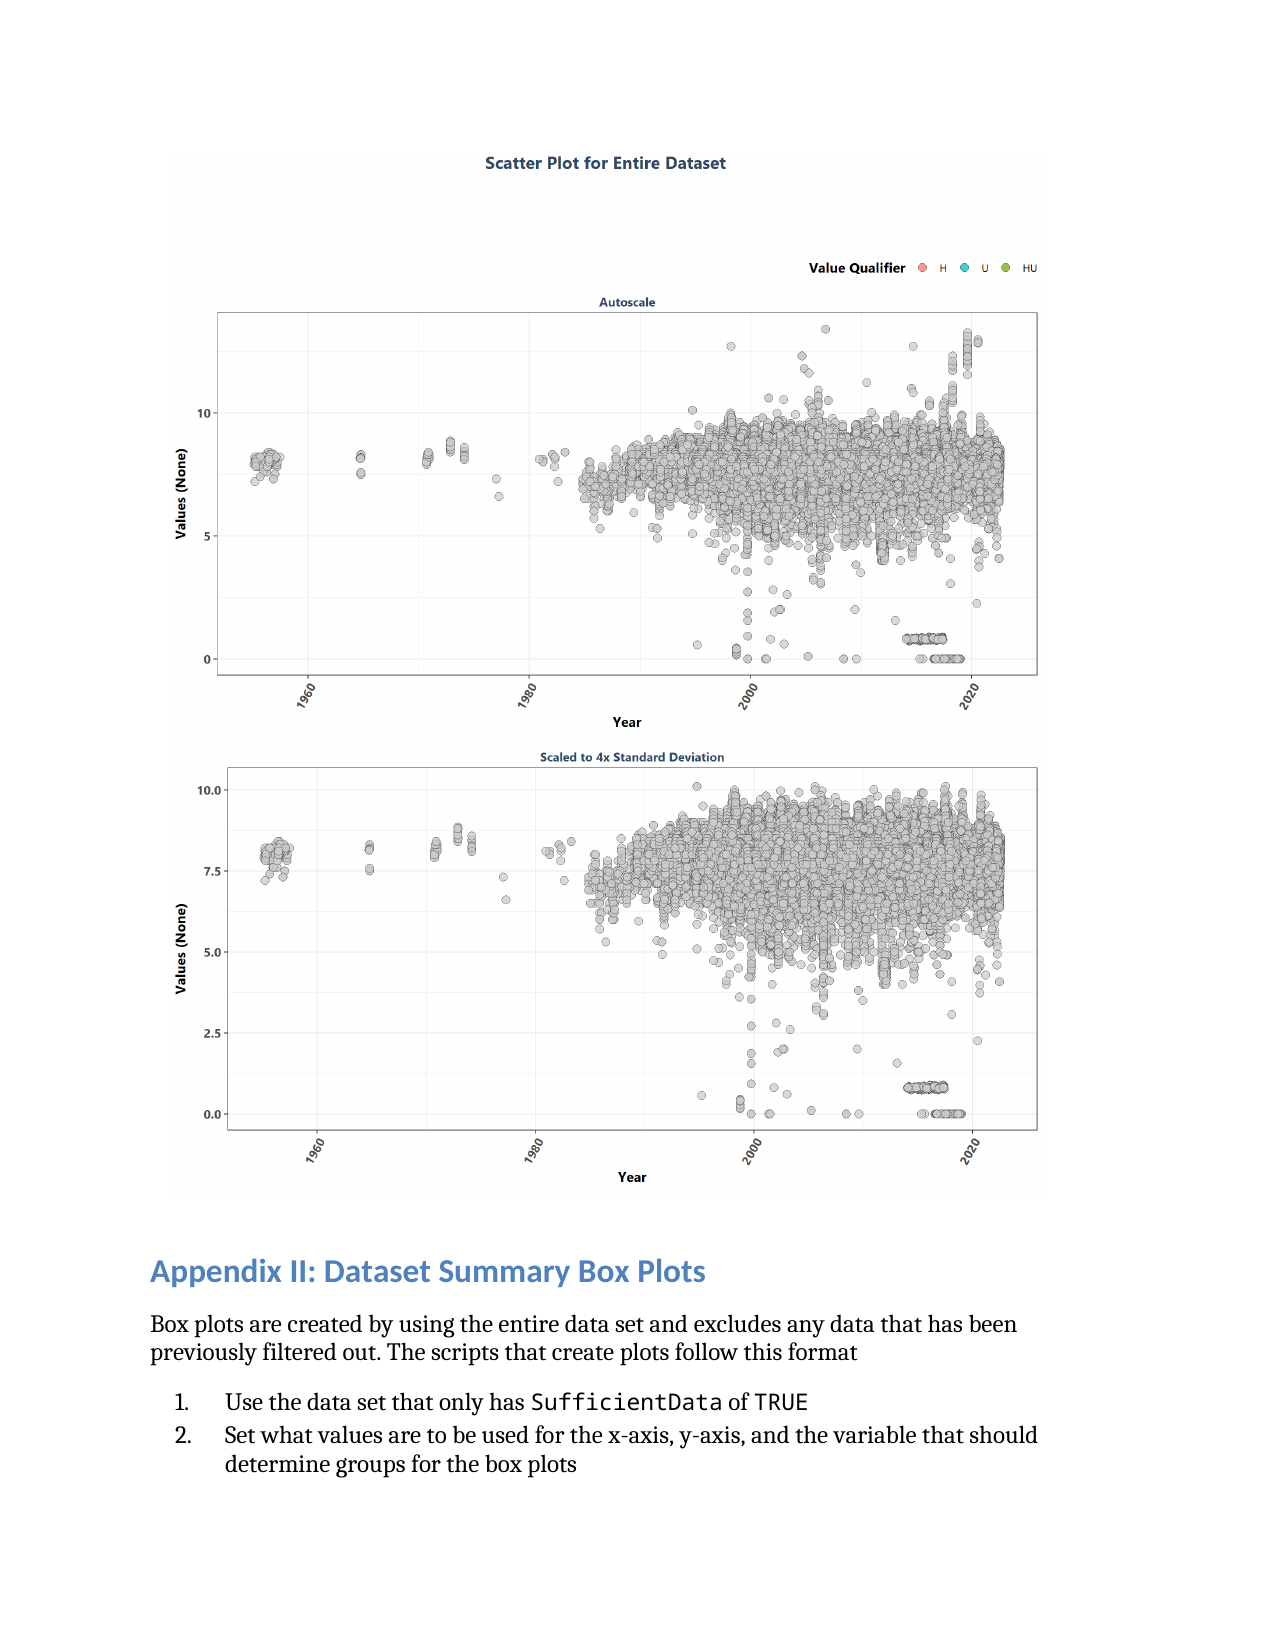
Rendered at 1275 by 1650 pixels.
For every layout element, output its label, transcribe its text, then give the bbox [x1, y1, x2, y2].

list Use the data set that only has SufficientData of TRUE [175, 1386, 1125, 1417]
list Set what values are to be used for the x-axis, y-axis, and the variable that should determine groups for the box plots [175, 1421, 1125, 1478]
picture [168, 150, 1044, 1200]
text Box plots are created by using the entire data set and excludes any data that has been previously filtered out. The scripts that create plots follow this format [150, 1309, 1125, 1367]
subtitle Appendix II: Dataset Summary Box Plots [150, 1250, 1125, 1291]
